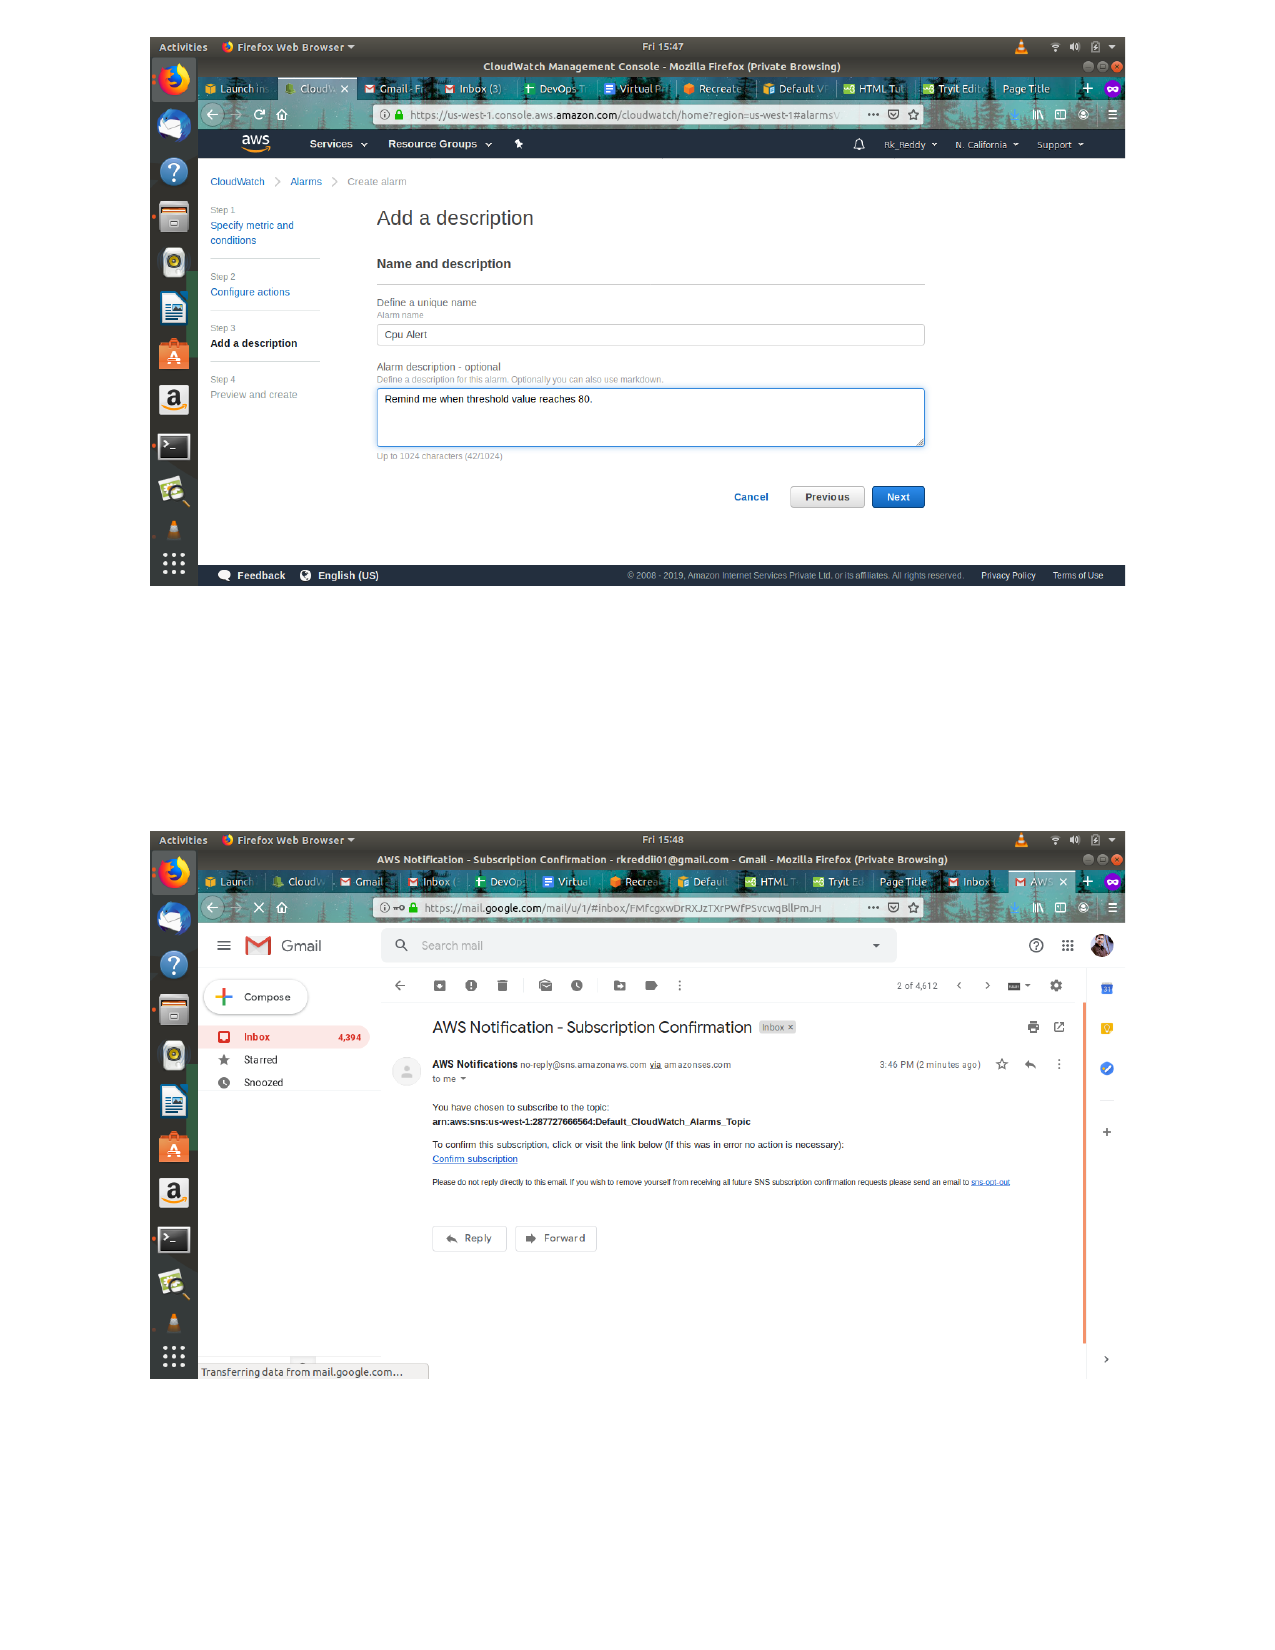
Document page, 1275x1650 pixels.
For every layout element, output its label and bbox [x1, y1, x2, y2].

picture [150, 831, 1125, 1379]
picture [150, 37, 1125, 586]
